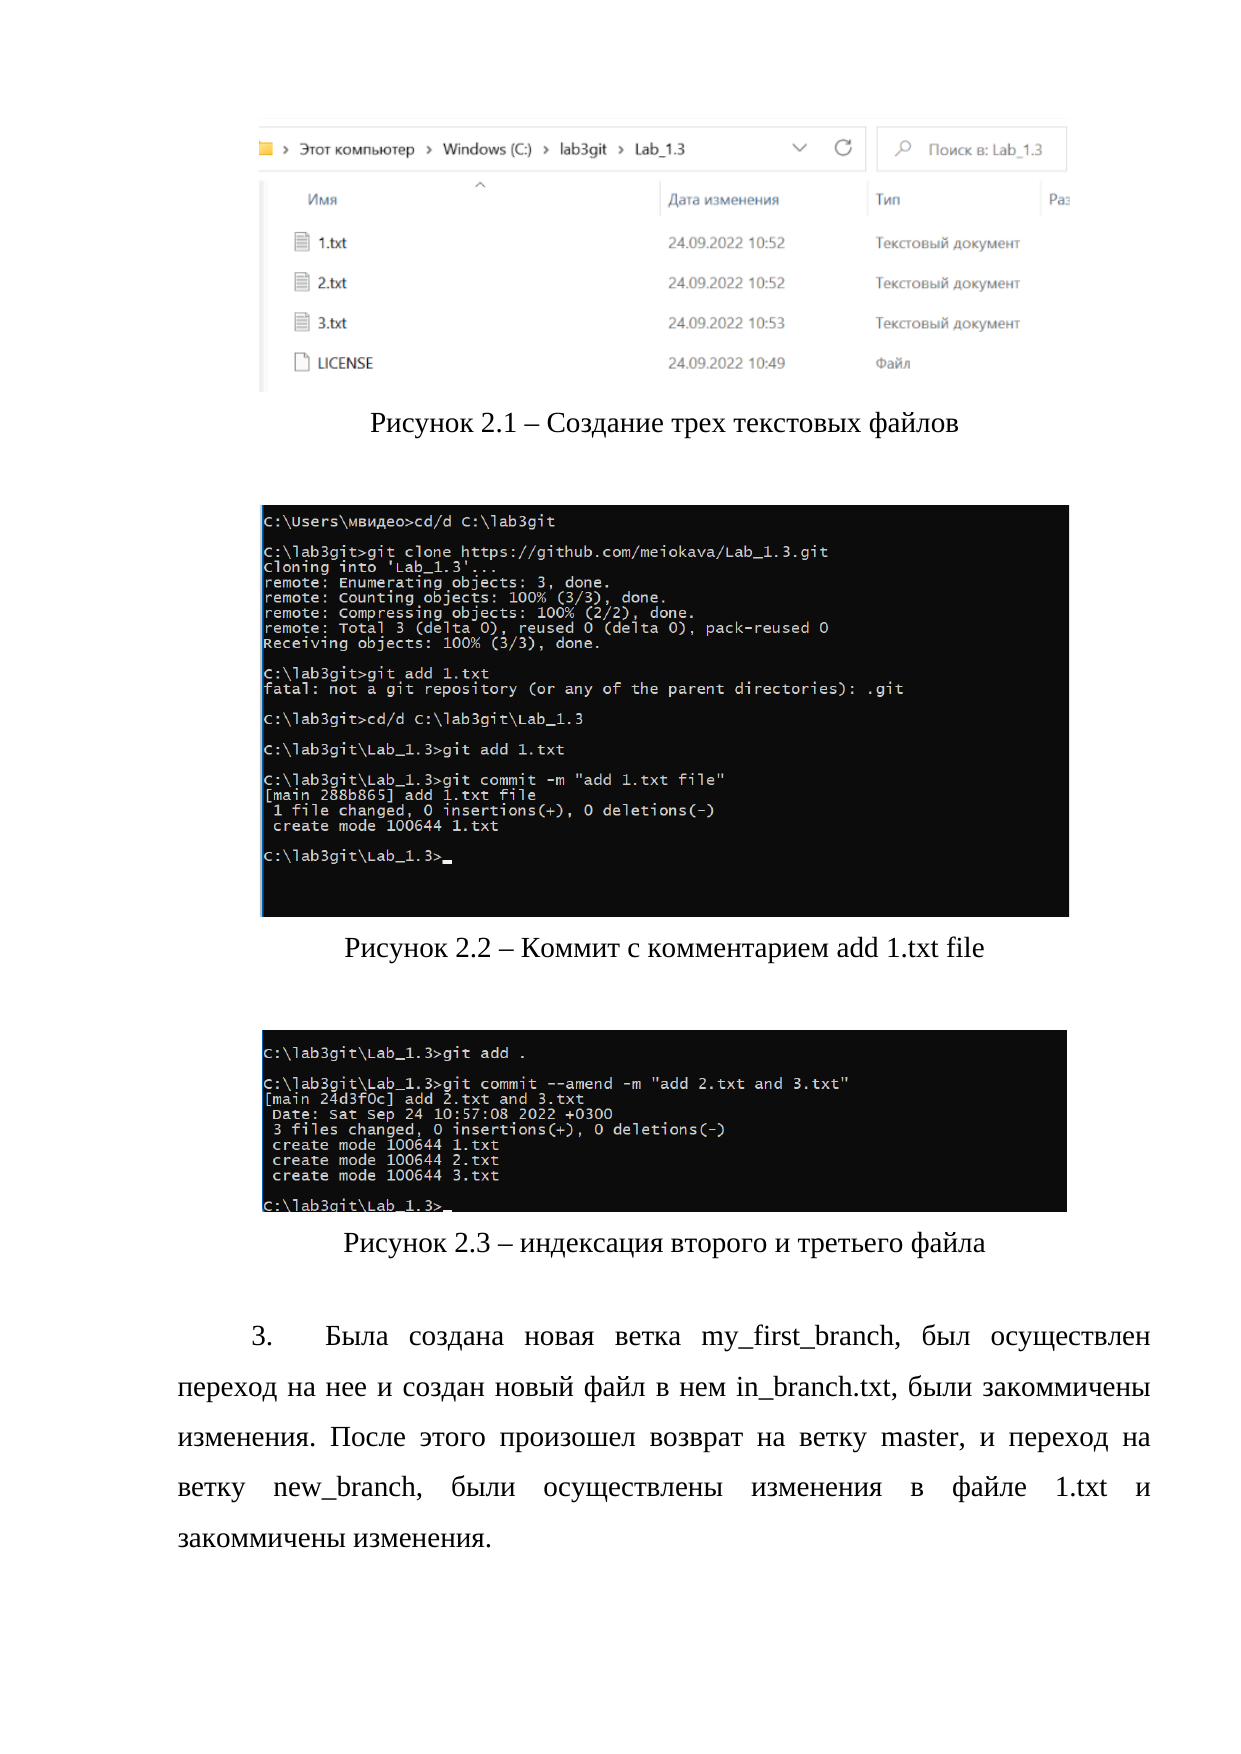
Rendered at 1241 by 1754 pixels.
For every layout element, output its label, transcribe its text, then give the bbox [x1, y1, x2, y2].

list Рисунок 2.1 – Создание трех текстовых файлов [177, 405, 1152, 439]
picture [259, 118, 1070, 392]
picture [259, 505, 1070, 917]
picture [262, 1030, 1067, 1212]
list Была создана новая ветка my_first_branch, был осуществлен переход на нее и создан новый файл в нем in_branch.txt, были закоммичены изменения. После этого произошел возврат на ветку master, и переход на ветку new_branch, были осуществлены изменения в файле 1.txt и закоммичены изменения. [177, 1318, 1152, 1553]
list Рисунок 2.2 – Коммит с комментарием add 1.txt file [177, 930, 1152, 964]
list Рисунок 2.3 – индексация второго и третьего файла [177, 1225, 1152, 1258]
